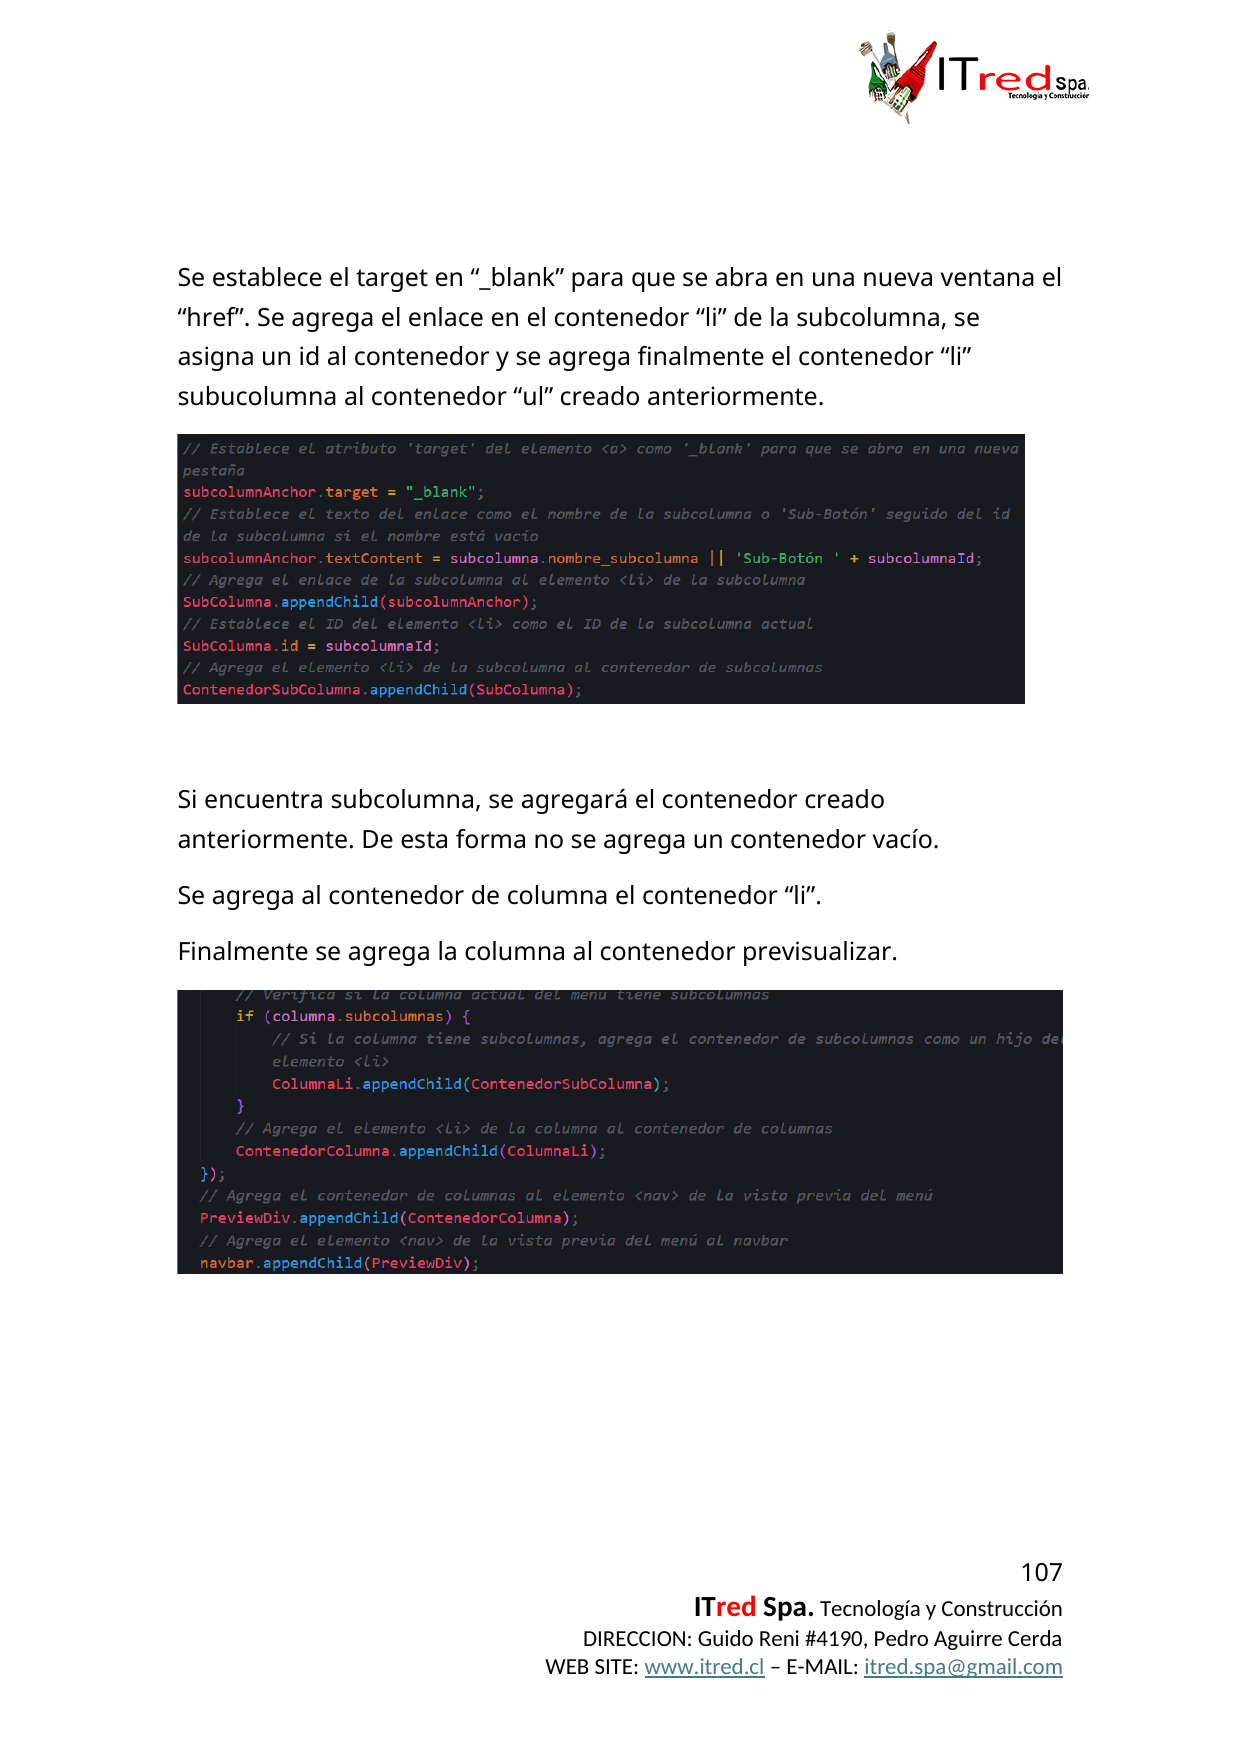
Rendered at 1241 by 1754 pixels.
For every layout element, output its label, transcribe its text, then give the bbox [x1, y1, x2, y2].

text Finalmente se agrega la columna al contenedor previsualizar. [177, 934, 1063, 968]
picture [857, 30, 1089, 124]
text Se establece el target en “_blank” para que se abra en una nueva ventana el “href”. Se agrega el enlace en el contenedor “li” de la subcolumna, se asigna un id al contenedor y se agrega finalmente el contenedor “li” subucolumna al contenedor “ul” creado anteriormente. [177, 260, 1063, 412]
picture [177, 434, 1025, 704]
text Se agrega al contenedor de columna el contenedor “li”. [177, 878, 1063, 912]
picture [177, 990, 1063, 1274]
text Si encuentra subcolumna, se agregará el contenedor creado anteriormente. De esta forma no se agrega un contenedor vacío. [177, 782, 1063, 856]
